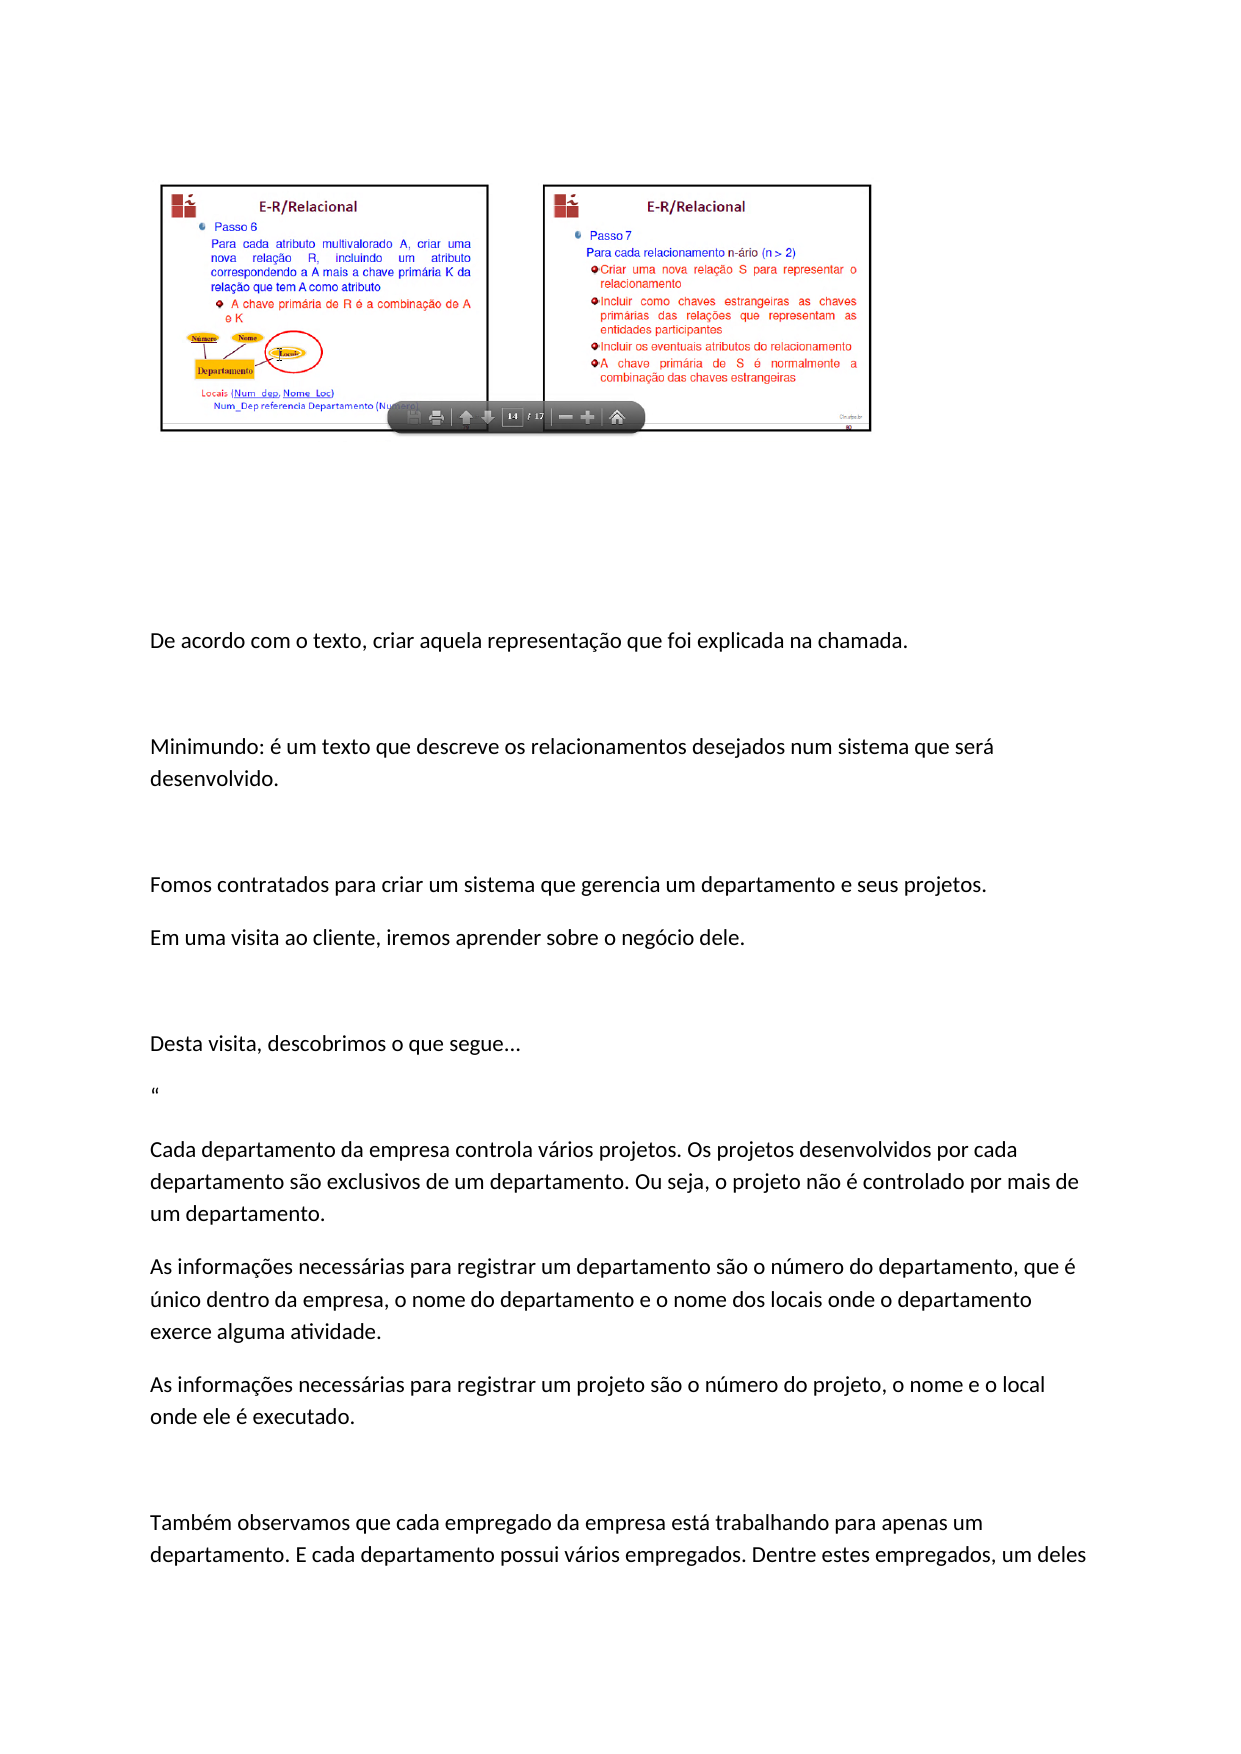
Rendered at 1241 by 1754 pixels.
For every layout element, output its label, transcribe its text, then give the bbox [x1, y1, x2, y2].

text As informações necessárias para registrar um departamento são o número do departamento, que é único dentro da empresa, o nome do departamento e o nome dos locais onde o departamento exerce alguma atividade. [150, 1252, 1090, 1345]
text Em uma visita ao cliente, iremos aprender sobre o negócio dele. [150, 923, 1090, 951]
text Minimundo: é um texto que descreve os relacionamentos desejados num sistema que será desenvolvido. [150, 732, 1090, 792]
text Desta visita, descobrimos o que segue... [150, 1029, 1090, 1057]
text De acordo com o texto, criar aquela representação que foi explicada na chamada. [150, 626, 1090, 654]
text As informações necessárias para registrar um projeto são o número do projeto, o nome e o local onde ele é executado. [150, 1370, 1090, 1430]
picture [150, 150, 906, 442]
text Fomos contratados para criar um sistema que gerencia um departamento e seus projetos. [150, 870, 1090, 898]
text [150, 1508, 1090, 1568]
text Cada departamento da empresa controla vários projetos. Os projetos desenvolvidos por cada departamento são exclusivos de um departamento. Ou seja, o projeto não é controlado por mais de um departamento. [150, 1135, 1090, 1227]
text “ [150, 1082, 1090, 1110]
